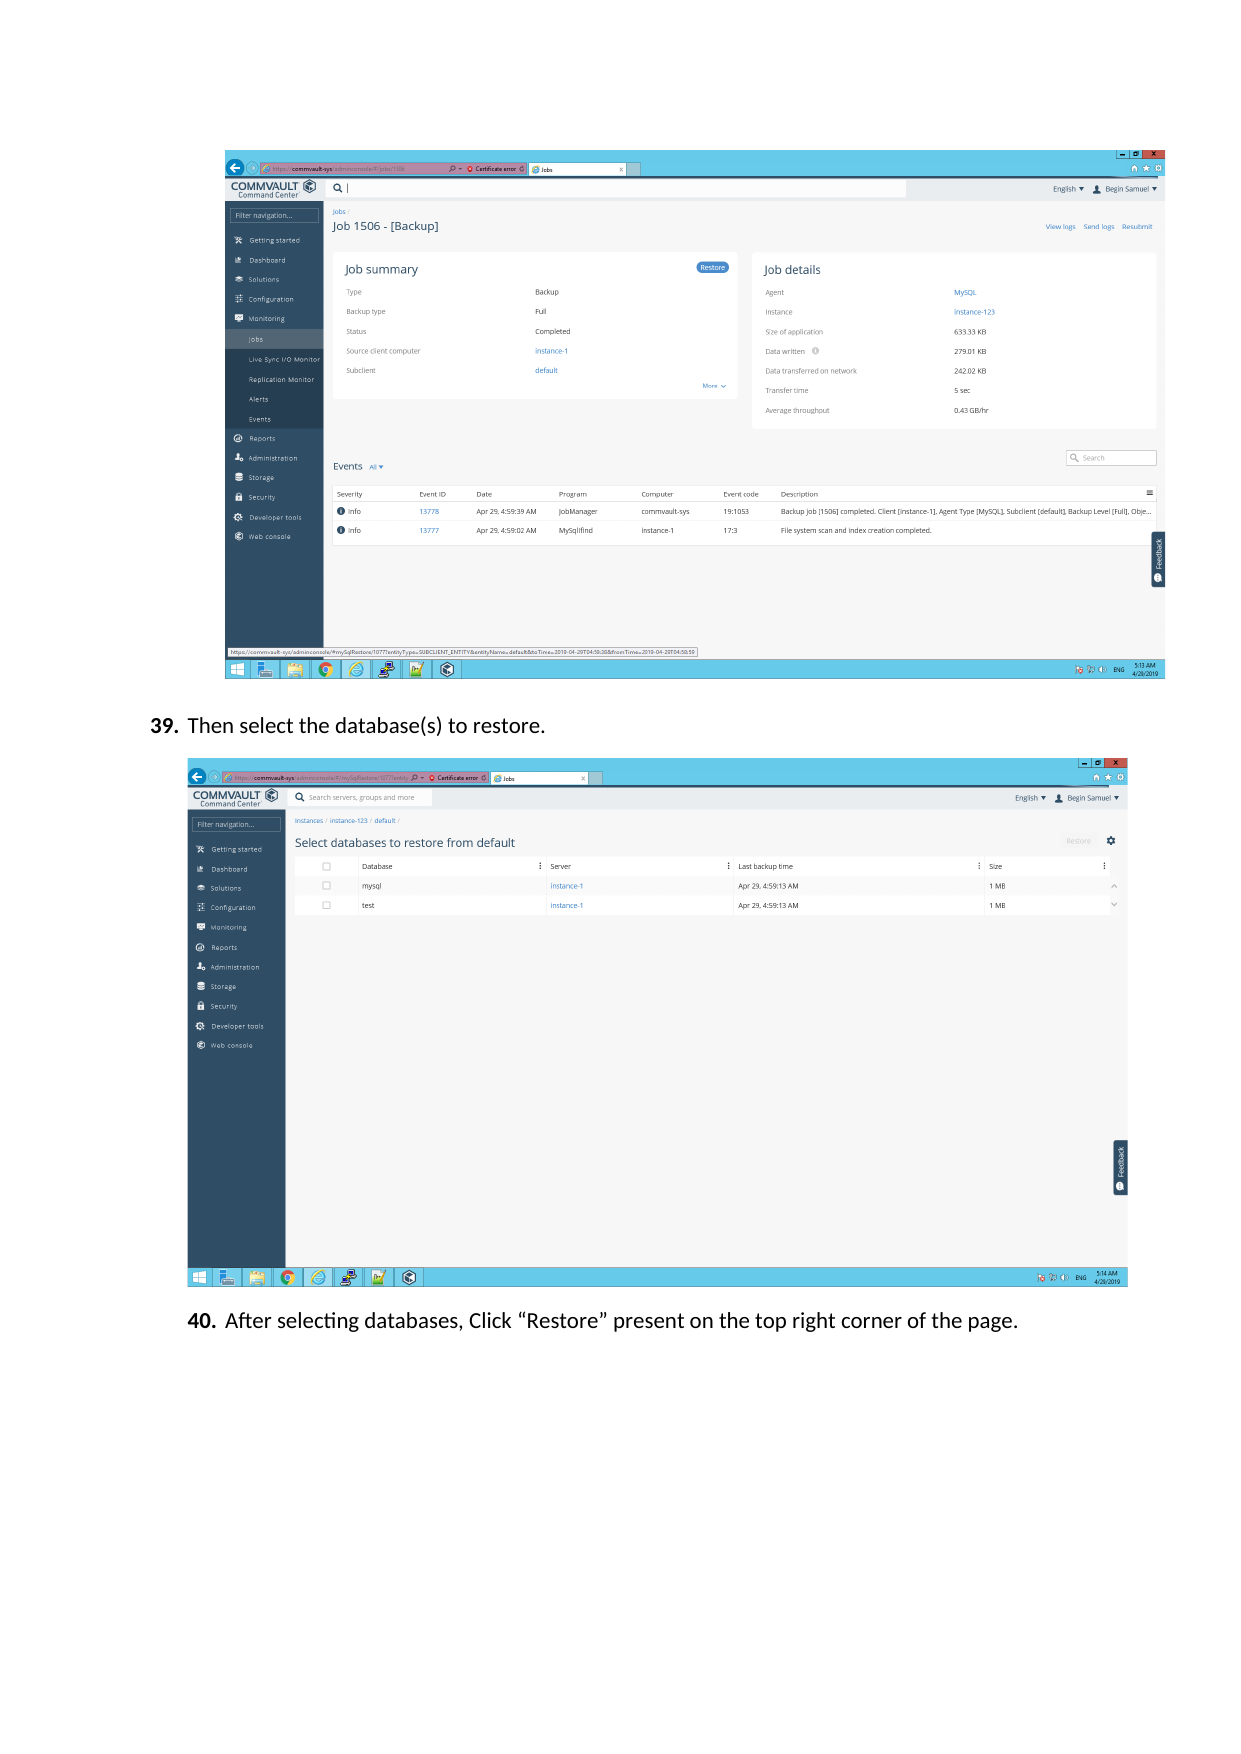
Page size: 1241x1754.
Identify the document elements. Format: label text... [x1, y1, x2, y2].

picture [187, 758, 1128, 1287]
picture [225, 150, 1166, 679]
list After selecting databases, Click “Restore” present on the top right corner of the page. [187, 1306, 1090, 1334]
list Then select the database(s) to restore. [150, 711, 1090, 739]
